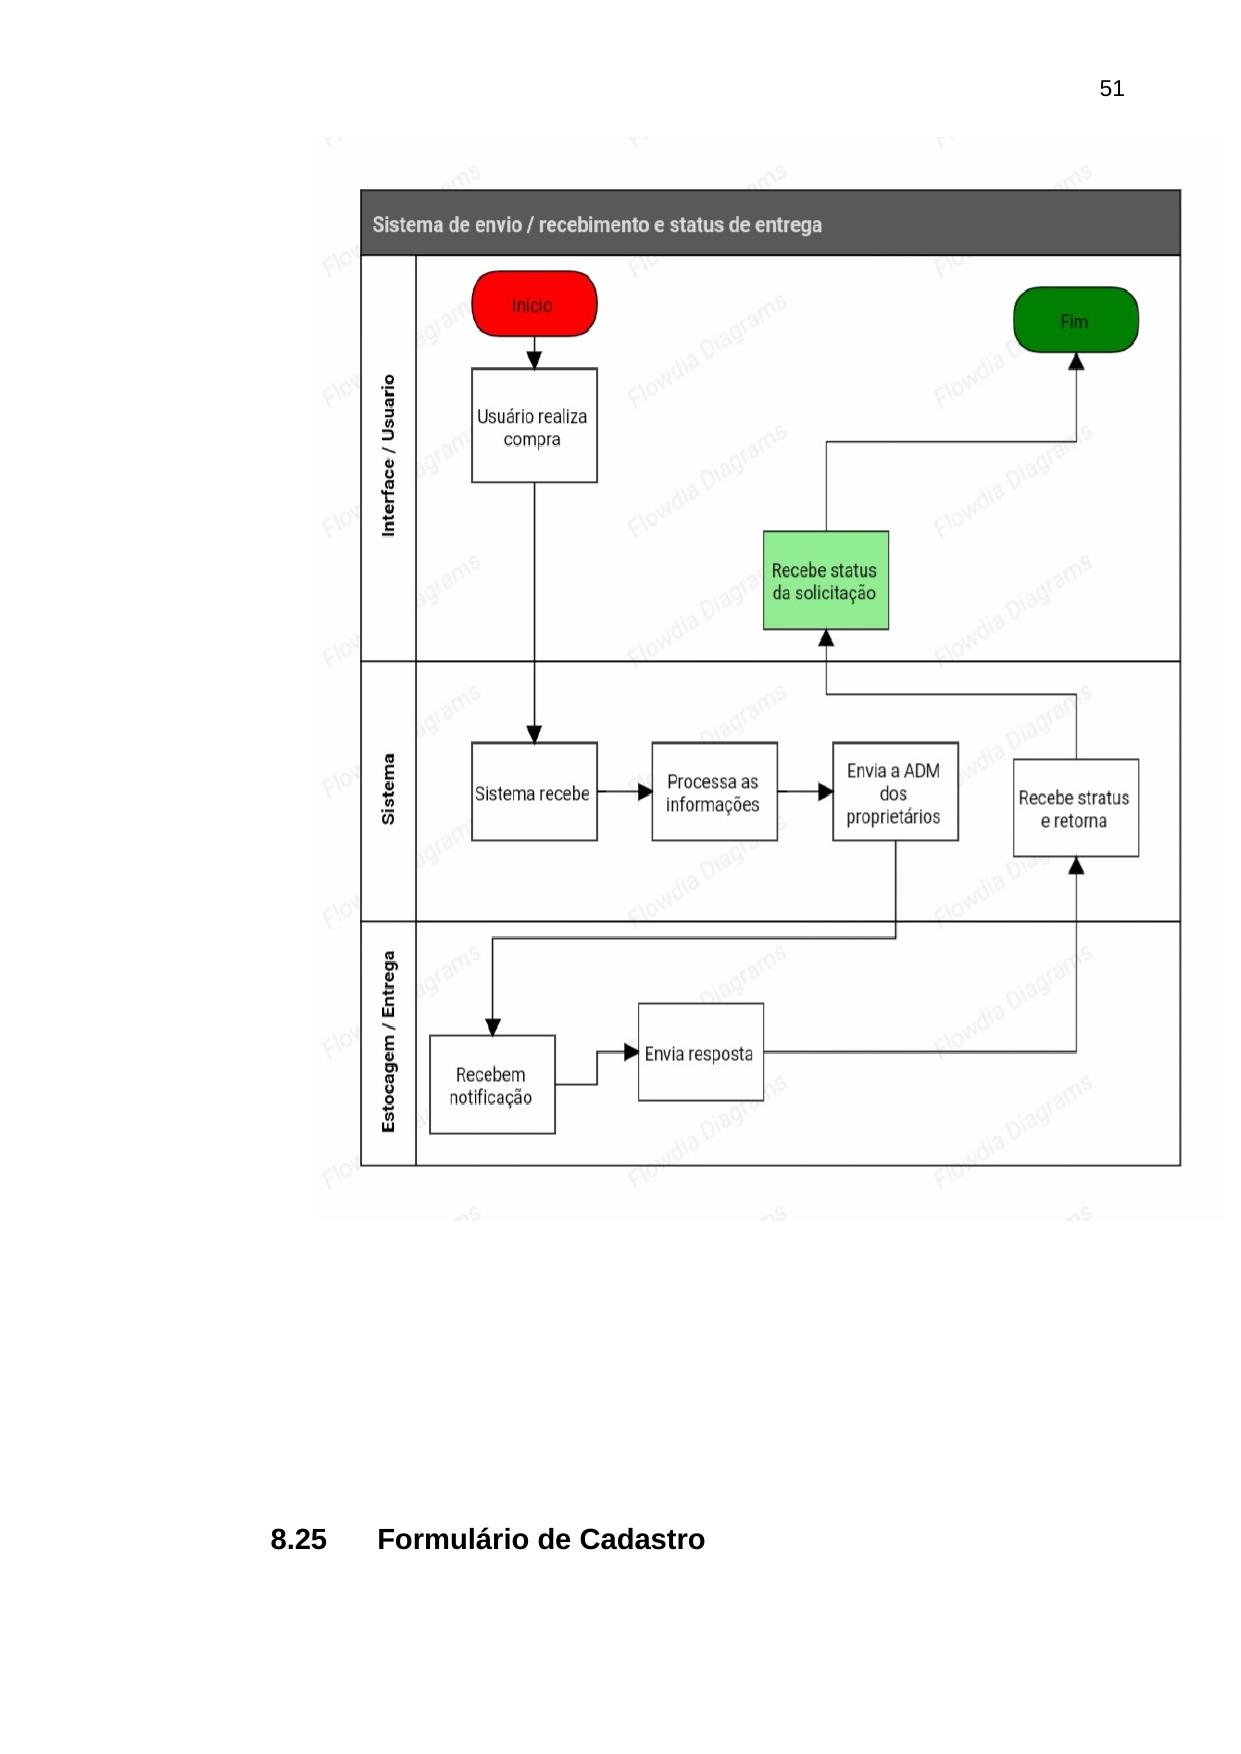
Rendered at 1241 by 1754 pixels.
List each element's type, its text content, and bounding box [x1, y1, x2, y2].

subtitle Formulário de Cadastro [270, 1522, 1141, 1556]
picture [314, 137, 1226, 1221]
